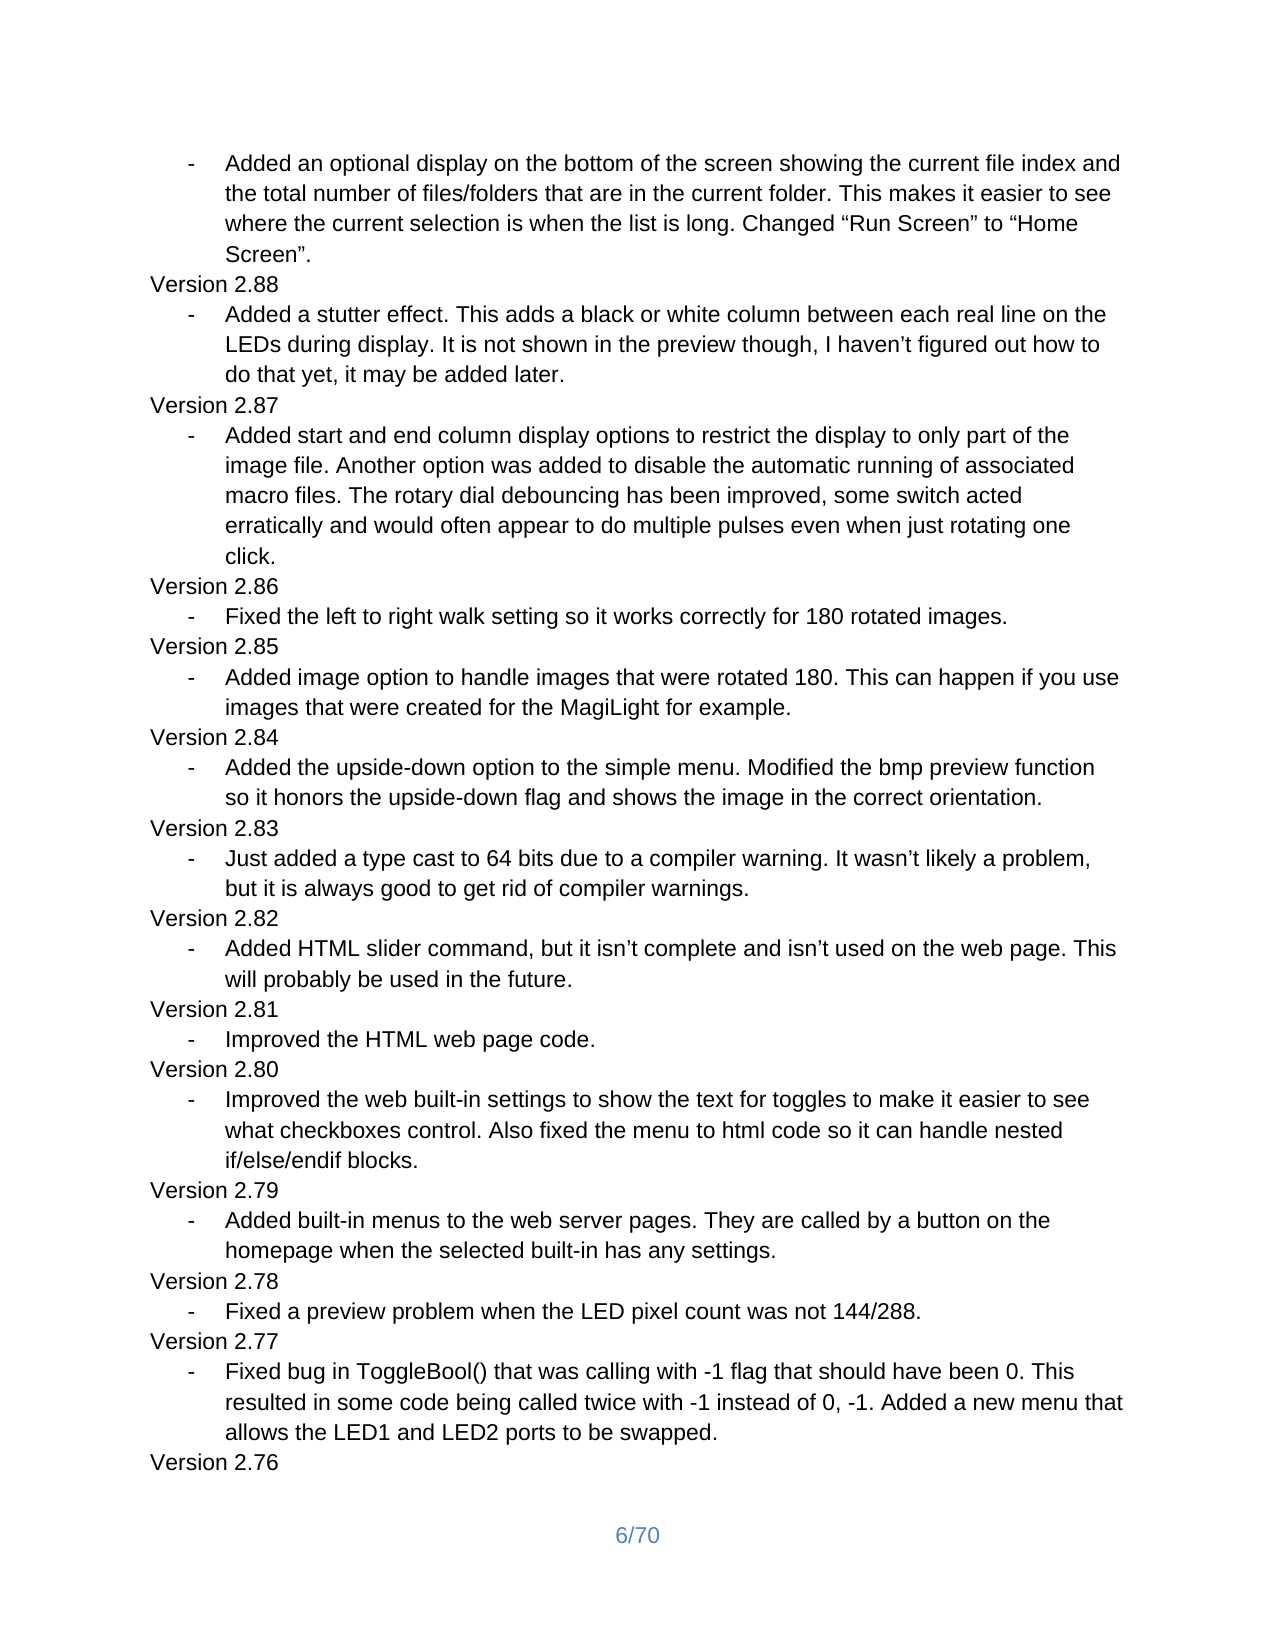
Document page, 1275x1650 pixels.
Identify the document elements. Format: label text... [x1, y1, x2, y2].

list Fixed bug in ToggleBool() that was calling with -1 flag that should have been 0. This resulted in some code being called twice with -1 instead of 0, -1. Added a new menu that allows the LED1 and LED2 ports to be swapped. [187, 1358, 1125, 1445]
text Version 2.86 [150, 573, 1125, 599]
text Version 2.85 [150, 633, 1125, 660]
list Improved the web built-in settings to show the text for toggles to make it easier to see what checkboxes control. Also fixed the menu to html code so it can handle nested if/else/endif blocks. [187, 1086, 1125, 1173]
list Added built-in menus to the web server pages. They are called by a button on the homepage when the selected built-in has any settings. [187, 1207, 1125, 1264]
list Added start and end column display options to restrict the display to only part of the image file. Another option was added to disable the automatic running of associated macro files. The rotary dial debouncing has been improved, some switch acted erratically and would often appear to do multiple pulses even when just rotating one click. [187, 422, 1125, 569]
list Added a stutter effect. This adds a black or white column between each real line on the LEDs during display. It is not shown in the preview though, I haven’t figured out how to do that yet, it may be added later. [187, 301, 1125, 388]
text Version 2.79 [150, 1177, 1125, 1203]
text Version 2.77 [150, 1328, 1125, 1354]
text Version 2.87 [150, 392, 1125, 418]
list Added the upside-down option to the simple menu. Modified the bmp preview function so it honors the upside-down flag and shows the image in the correct orientation. [187, 754, 1125, 811]
text Version 2.80 [150, 1056, 1125, 1083]
list Added HTML slider command, but it isn’t complete and isn’t used on the web page. This will probably be used in the future. [187, 935, 1125, 992]
text Version 2.78 [150, 1268, 1125, 1294]
text Version 2.84 [150, 724, 1125, 750]
text Version 2.82 [150, 905, 1125, 932]
list Improved the HTML web page code. [187, 1026, 1125, 1052]
text Version 2.88 [150, 271, 1125, 297]
list Just added a type cast to 64 bits due to a compiler warning. It wasn’t likely a problem, but it is always good to get rid of compiler warnings. [187, 845, 1125, 901]
list Fixed the left to right walk setting so it works correctly for 180 rotated images. [187, 603, 1125, 629]
text Version 2.76 [150, 1449, 1125, 1475]
list Fixed a preview problem when the LED pixel count was not 144/288. [187, 1298, 1125, 1324]
text Version 2.81 [150, 996, 1125, 1022]
text Version 2.83 [150, 814, 1125, 841]
list Added image option to handle images that were rotated 180. This can happen if you use images that were created for the MagiLight for example. [187, 663, 1125, 720]
list Added an optional display on the bottom of the screen showing the current file index and the total number of files/folders that are in the current folder. This makes it easier to see where the current selection is when the list is long. Changed “Run Screen” to “Home Screen”. [187, 150, 1125, 267]
